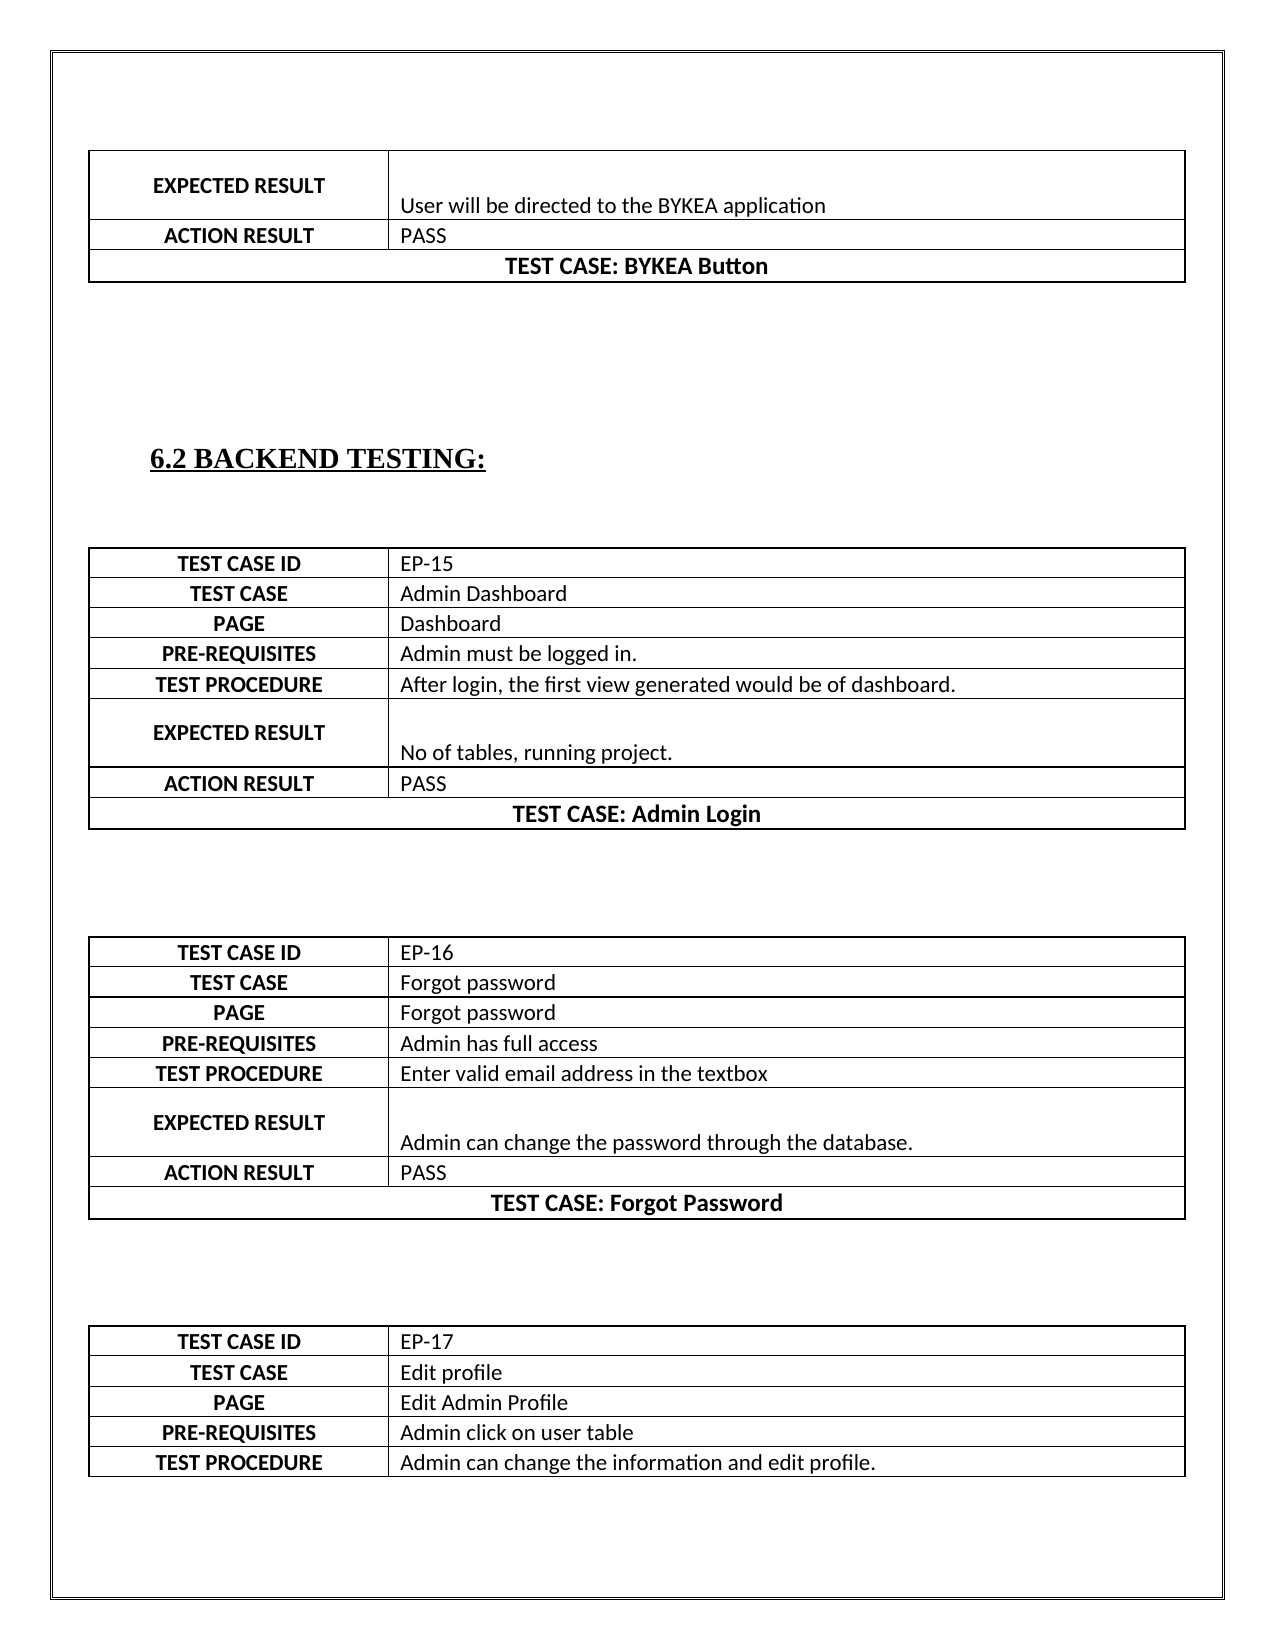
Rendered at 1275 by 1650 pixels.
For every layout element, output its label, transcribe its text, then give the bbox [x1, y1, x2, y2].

table_cell TEST PROCEDURE [90, 1058, 388, 1087]
table_cell Admin click on user table [389, 1417, 1184, 1446]
table_cell Forgot password [389, 967, 1184, 996]
table_cell PASS [389, 1157, 1184, 1186]
table_header TEST CASE ID [90, 938, 388, 966]
table_cell EXPECTED RESULT [90, 699, 388, 766]
table_cell Admin must be logged in. [389, 638, 1184, 667]
table_cell TEST CASE [90, 967, 388, 996]
table_header EP-17 [389, 1327, 1184, 1355]
table_cell TEST PROCEDURE [90, 1447, 388, 1476]
table_cell Forgot password [389, 998, 1184, 1027]
table_cell Admin can change the information and edit profile. [389, 1447, 1184, 1476]
table_cell TEST CASE: Admin Login [90, 798, 1184, 828]
table_cell After login, the first view generated would be of dashboard. [389, 669, 1184, 698]
table_cell PASS [389, 220, 1184, 249]
table_cell TEST CASE [90, 1356, 388, 1386]
table_cell PRE-REQUISITES [90, 1417, 388, 1446]
table_cell Enter valid email address in the textbox [389, 1058, 1184, 1087]
table_cell Dashboard [389, 608, 1184, 637]
table_cell PASS [389, 768, 1184, 797]
table_cell EXPECTED RESULT [90, 151, 388, 219]
table_cell PAGE [90, 608, 388, 637]
table_cell TEST CASE [90, 578, 388, 607]
table_cell Admin Dashboard [389, 578, 1184, 607]
table_header EP-16 [389, 938, 1184, 966]
table_cell PAGE [90, 998, 388, 1027]
table_cell User will be directed to the BYKEA application [389, 151, 1184, 219]
table_cell TEST CASE: BYKEA Button [90, 250, 1184, 281]
table_cell No of tables, running project. [389, 699, 1184, 766]
table_cell PAGE [90, 1387, 388, 1416]
table_cell ACTION RESULT [90, 220, 388, 249]
table_cell TEST PROCEDURE [90, 669, 388, 698]
table_cell PRE-REQUISITES [90, 1028, 388, 1057]
table_cell ACTION RESULT [90, 1157, 388, 1186]
table_header TEST CASE ID [90, 549, 388, 577]
table_cell PRE-REQUISITES [90, 638, 388, 667]
text 6.2 BACKEND TESTING: [150, 441, 1125, 474]
table_header EP-15 [389, 549, 1184, 577]
table_header TEST CASE ID [90, 1327, 388, 1355]
table_cell Edit Admin Profile [389, 1387, 1184, 1416]
table_cell Admin can change the password through the database. [389, 1088, 1184, 1156]
table_cell TEST CASE: Forgot Password [90, 1187, 1184, 1217]
table_cell ACTION RESULT [90, 768, 388, 797]
table_cell Edit profile [389, 1356, 1184, 1386]
table_cell EXPECTED RESULT [90, 1088, 388, 1156]
table_cell Admin has full access [389, 1028, 1184, 1057]
